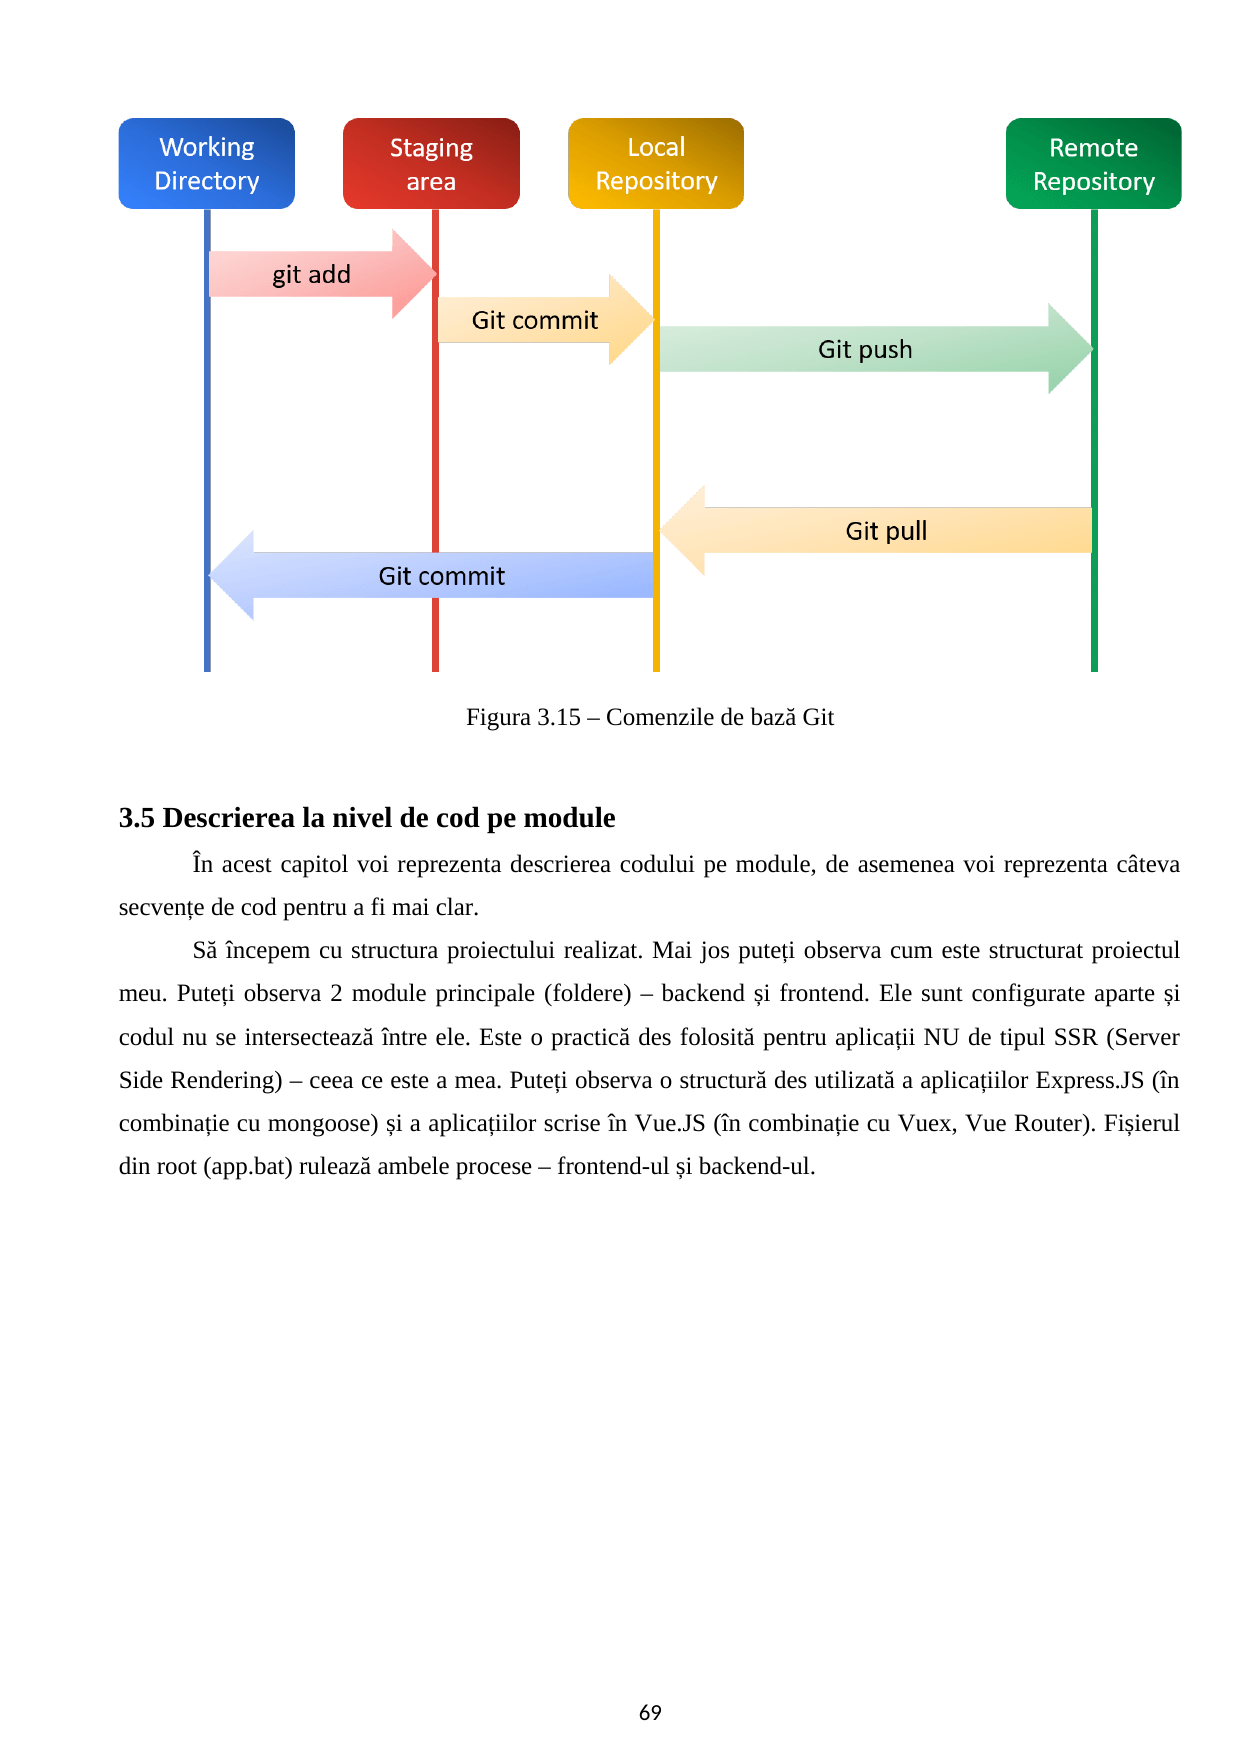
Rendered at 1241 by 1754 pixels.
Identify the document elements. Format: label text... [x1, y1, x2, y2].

text Să începem cu structura proiectului realizat. Mai jos puteți observa cum este structurat proiectul meu. Puteți observa 2 module principale (foldere) – backend și frontend. Ele sunt configurate aparte și codul nu se intersectează între ele. Este o practică des folosită pentru aplicații NU de tipul SSR (Server Side Rendering) – ceea ce este a mea. Puteți observa o structură des utilizată a aplicațiilor Express.JS (în combinație cu mongoose) și a aplicațiilor scrise în Vue.JS (în combinație cu Vuex, Vue Router). Fișierul din root (app.bat) rulează ambele procese – frontend-ul și backend-ul. [118, 935, 1182, 1180]
subtitle 3.5 Descrierea la nivel de cod pe module [118, 800, 1182, 834]
text În acest capitol voi reprezenta descrierea codului pe module, de asemenea voi reprezenta câteva secvențe de cod pentru a fi mai clar. [118, 849, 1182, 921]
picture [118, 118, 1182, 675]
text Figura 3.15 – Comenzile de bază Git [118, 702, 1182, 730]
